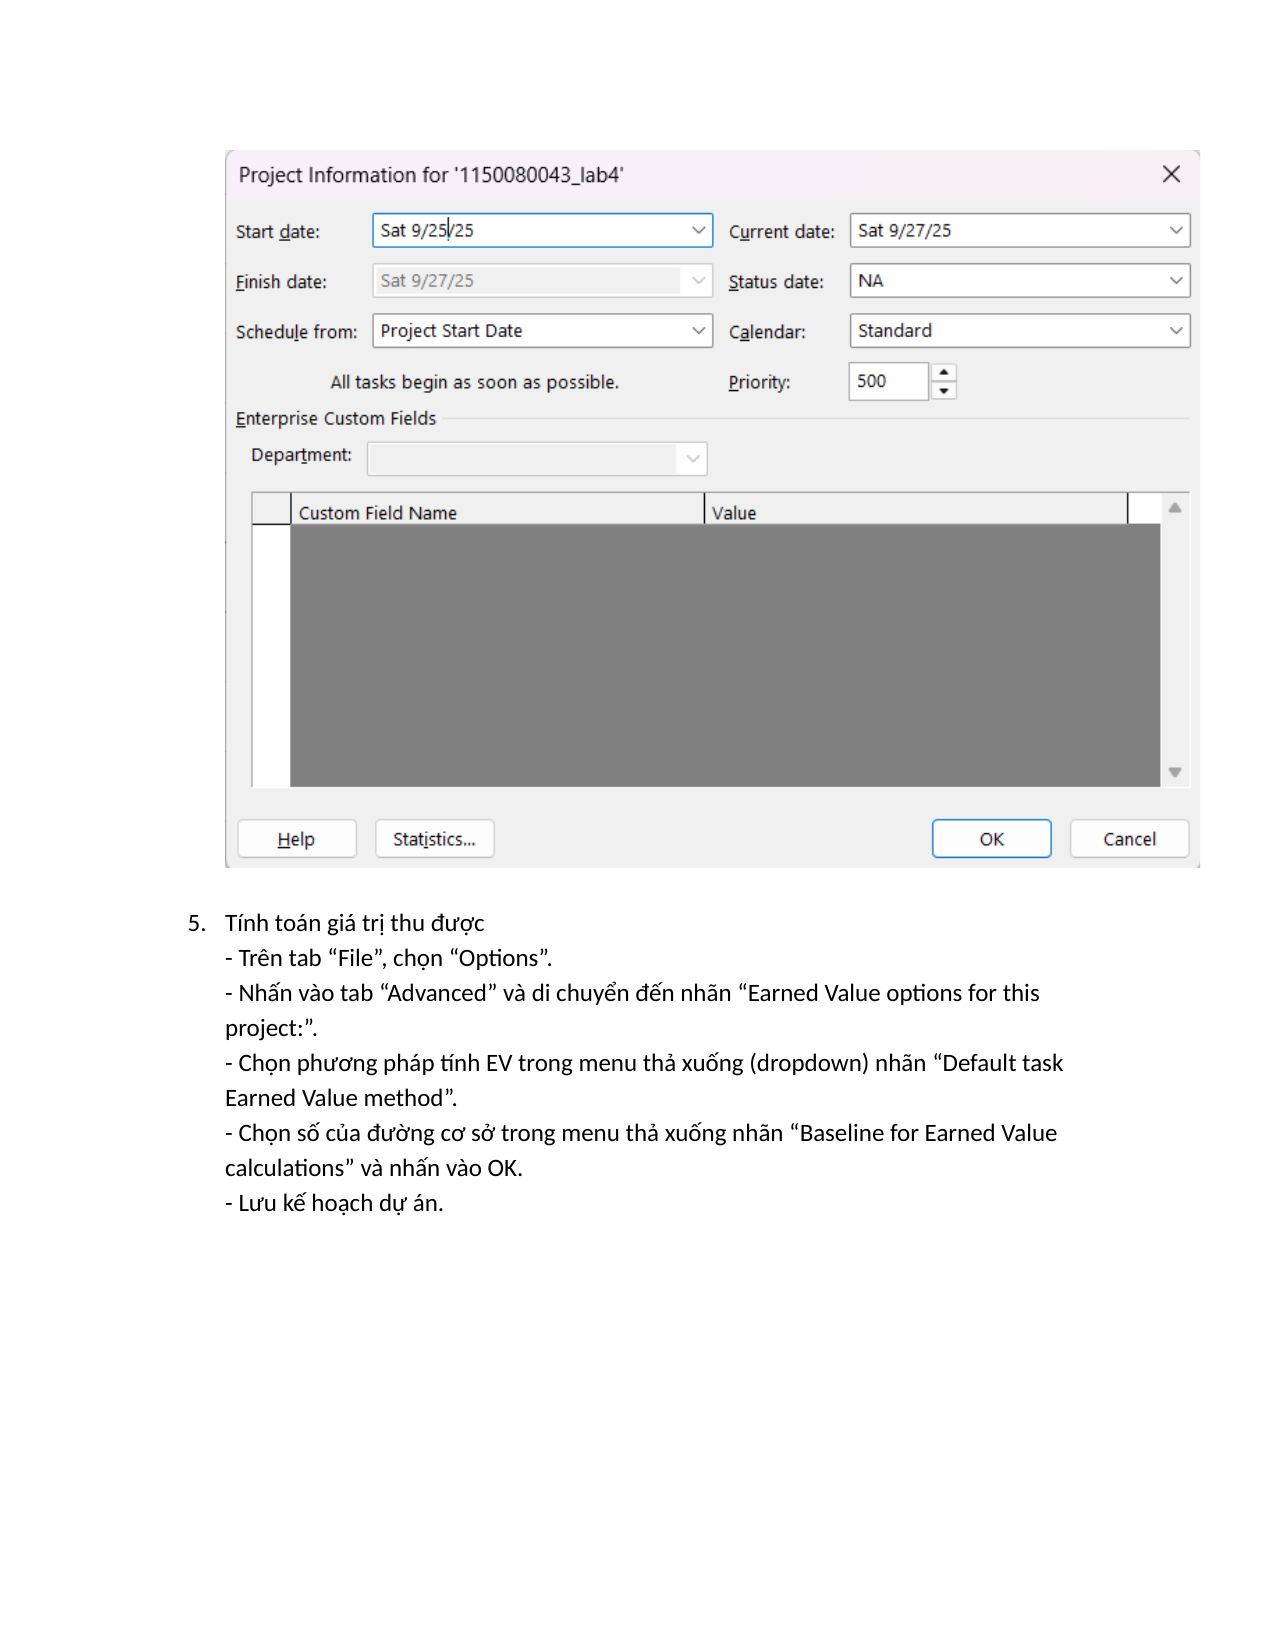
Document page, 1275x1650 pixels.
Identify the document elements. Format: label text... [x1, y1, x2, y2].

list - Trên tab “File”, chọn “Options”. [225, 942, 1125, 973]
list - Chọn số của đường cơ sở trong menu thả xuống nhãn “Baseline for Earned Value calculations” và nhấn vào OK. [225, 1117, 1125, 1183]
list Tính toán giá trị thu được [187, 907, 1125, 938]
list - Nhấn vào tab “Advanced” và di chuyển đến nhãn “Earned Value options for this project:”. [225, 977, 1125, 1043]
list - Lưu kế hoạch dự án. [225, 1187, 1125, 1218]
picture [225, 150, 1200, 868]
list - Chọn phương pháp tính EV trong menu thả xuống (dropdown) nhãn “Default task Earned Value method”. [225, 1047, 1125, 1113]
